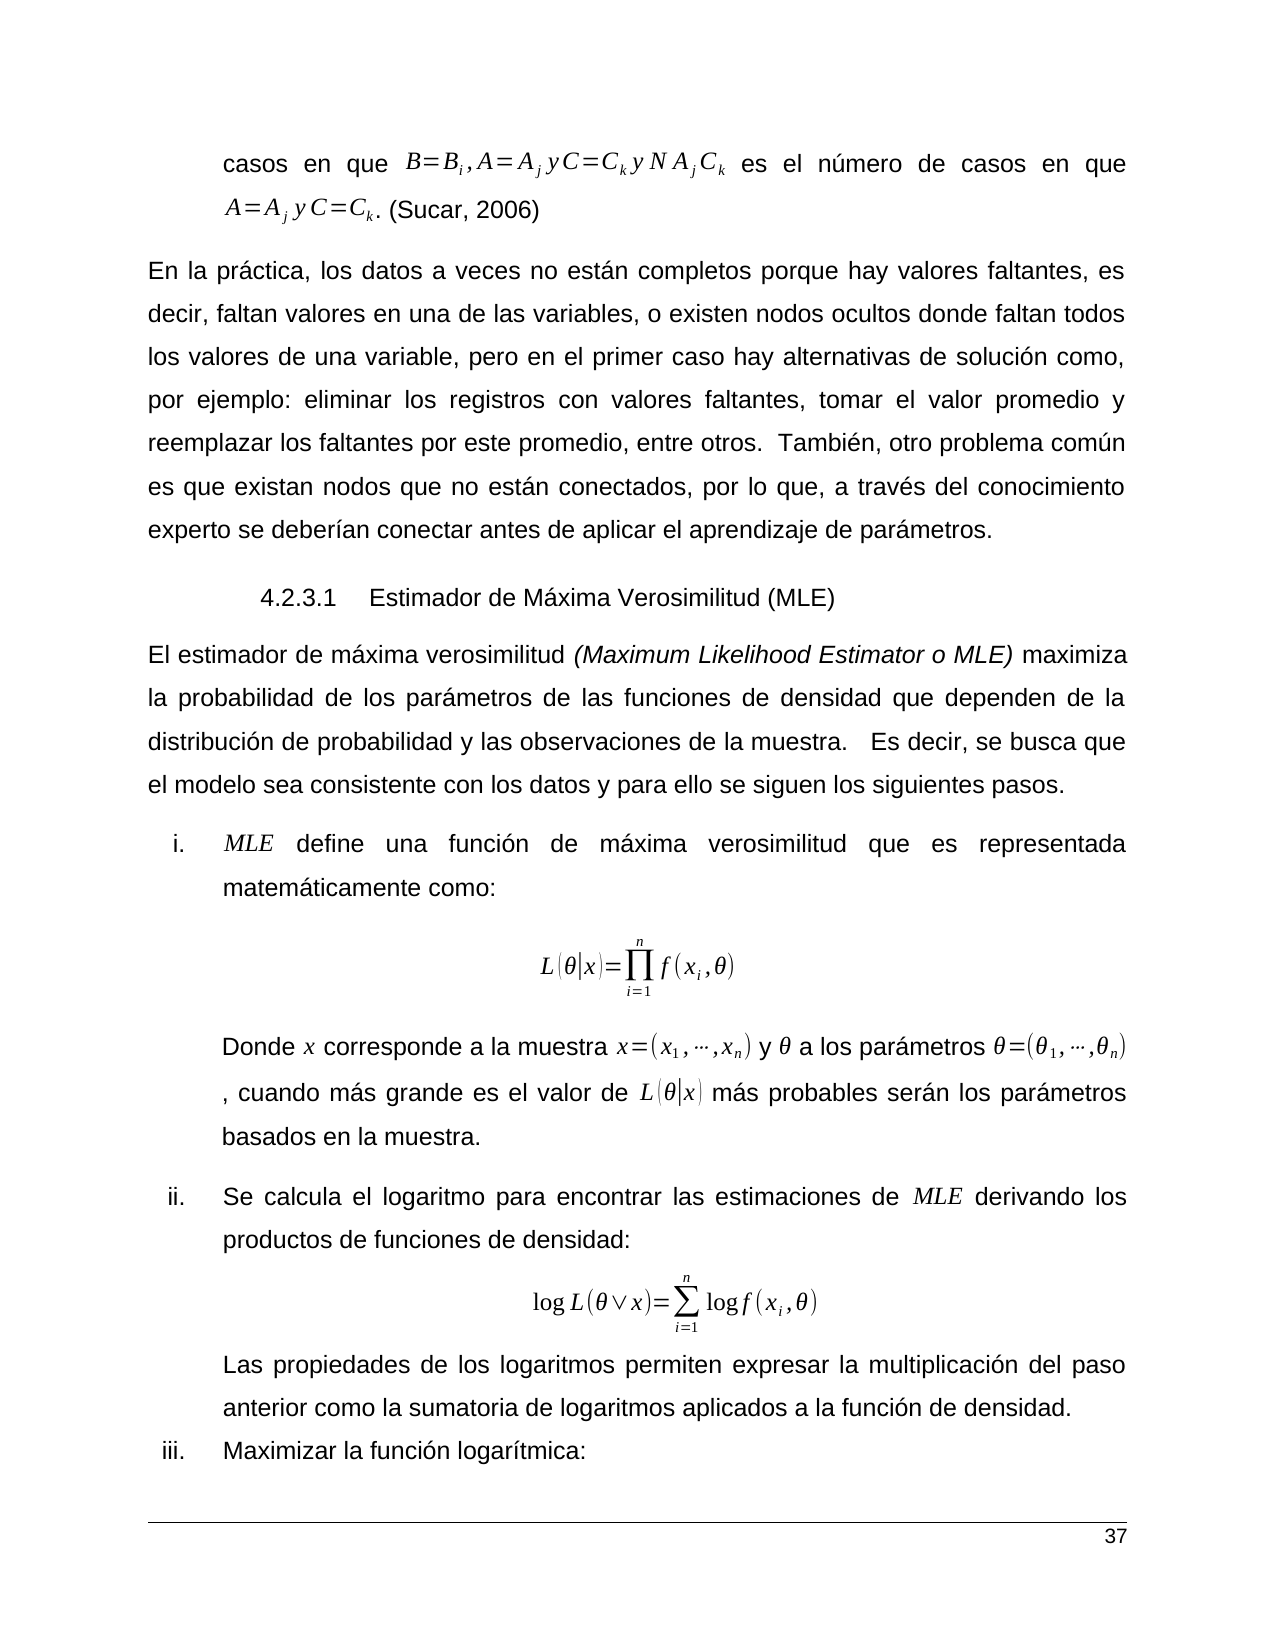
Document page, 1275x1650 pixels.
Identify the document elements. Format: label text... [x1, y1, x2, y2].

text El estimador de máxima verosimilitud (Maximum Likelihood Estimator o MLE) maximiza la probabilidad de los parámetros de las funciones de densidad que dependen de la distribución de probabilidad y las observaciones de la muestra. Es decir, se busca que el modelo sea consistente con los datos y para ello se siguen los siguientes pasos. [148, 640, 1127, 798]
text En la práctica, los datos a veces no están completos porque hay valores faltantes, es decir, faltan valores en una de las variables, o existen nodos ocultos donde faltan todos los valores de una variable, pero en el primer caso hay alternativas de solución como, por ejemplo: eliminar los registros con valores faltantes, tomar el valor promedio y reemplazar los faltantes por este promedio, entre otros. También, otro problema común es que existan nodos que no están conectados, por lo que, a través del conocimiento experto se deberían conectar antes de aplicar el aprendizaje de parámetros. [148, 256, 1127, 543]
list Maximizar la función logarítmica: [185, 1436, 1127, 1465]
text Estimador de Máxima Verosimilitud (MLE) [260, 583, 1127, 611]
list define una función de máxima verosimilitud que es representada matemáticamente como: [185, 829, 1127, 901]
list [185, 148, 1127, 225]
text Donde corresponde a la muestra y a los parámetros , cuando más grande es el valor de más probables serán los parámetros basados en la muestra. [222, 1031, 1127, 1151]
list Las propiedades de los logaritmos permiten expresar la multiplicación del paso anterior como la sumatoria de logaritmos aplicados a la función de densidad. [223, 1350, 1127, 1422]
list Se calcula el logaritmo para encontrar las estimaciones de derivando los productos de funciones de densidad: [185, 1182, 1127, 1254]
